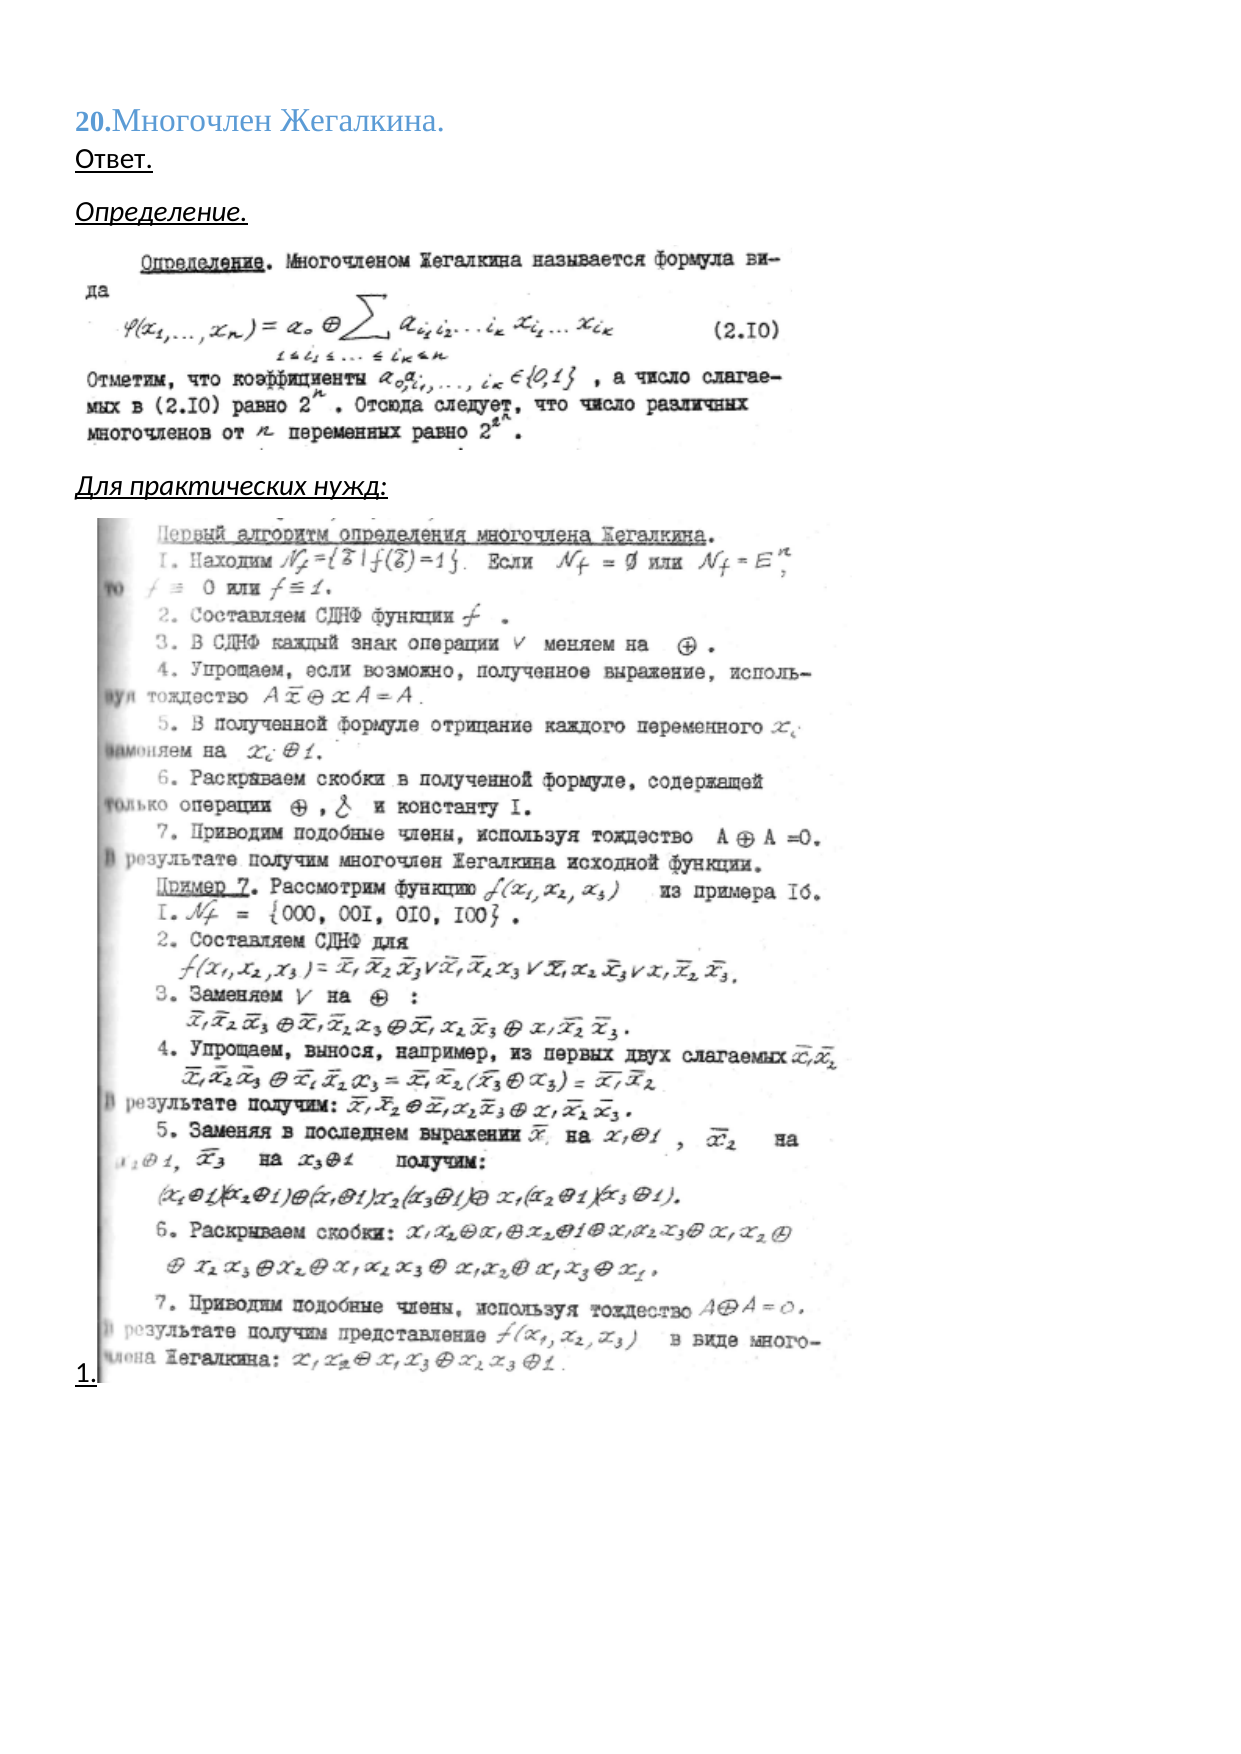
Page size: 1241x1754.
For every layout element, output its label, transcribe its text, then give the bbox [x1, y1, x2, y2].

subtitle 20.Многочлен Жегалкина. [75, 100, 1165, 138]
picture [97, 518, 852, 1383]
picture [75, 245, 793, 450]
text Ответ. [75, 141, 1165, 176]
text Для практических нужд: [75, 467, 1165, 502]
text Определение. [75, 193, 1165, 228]
